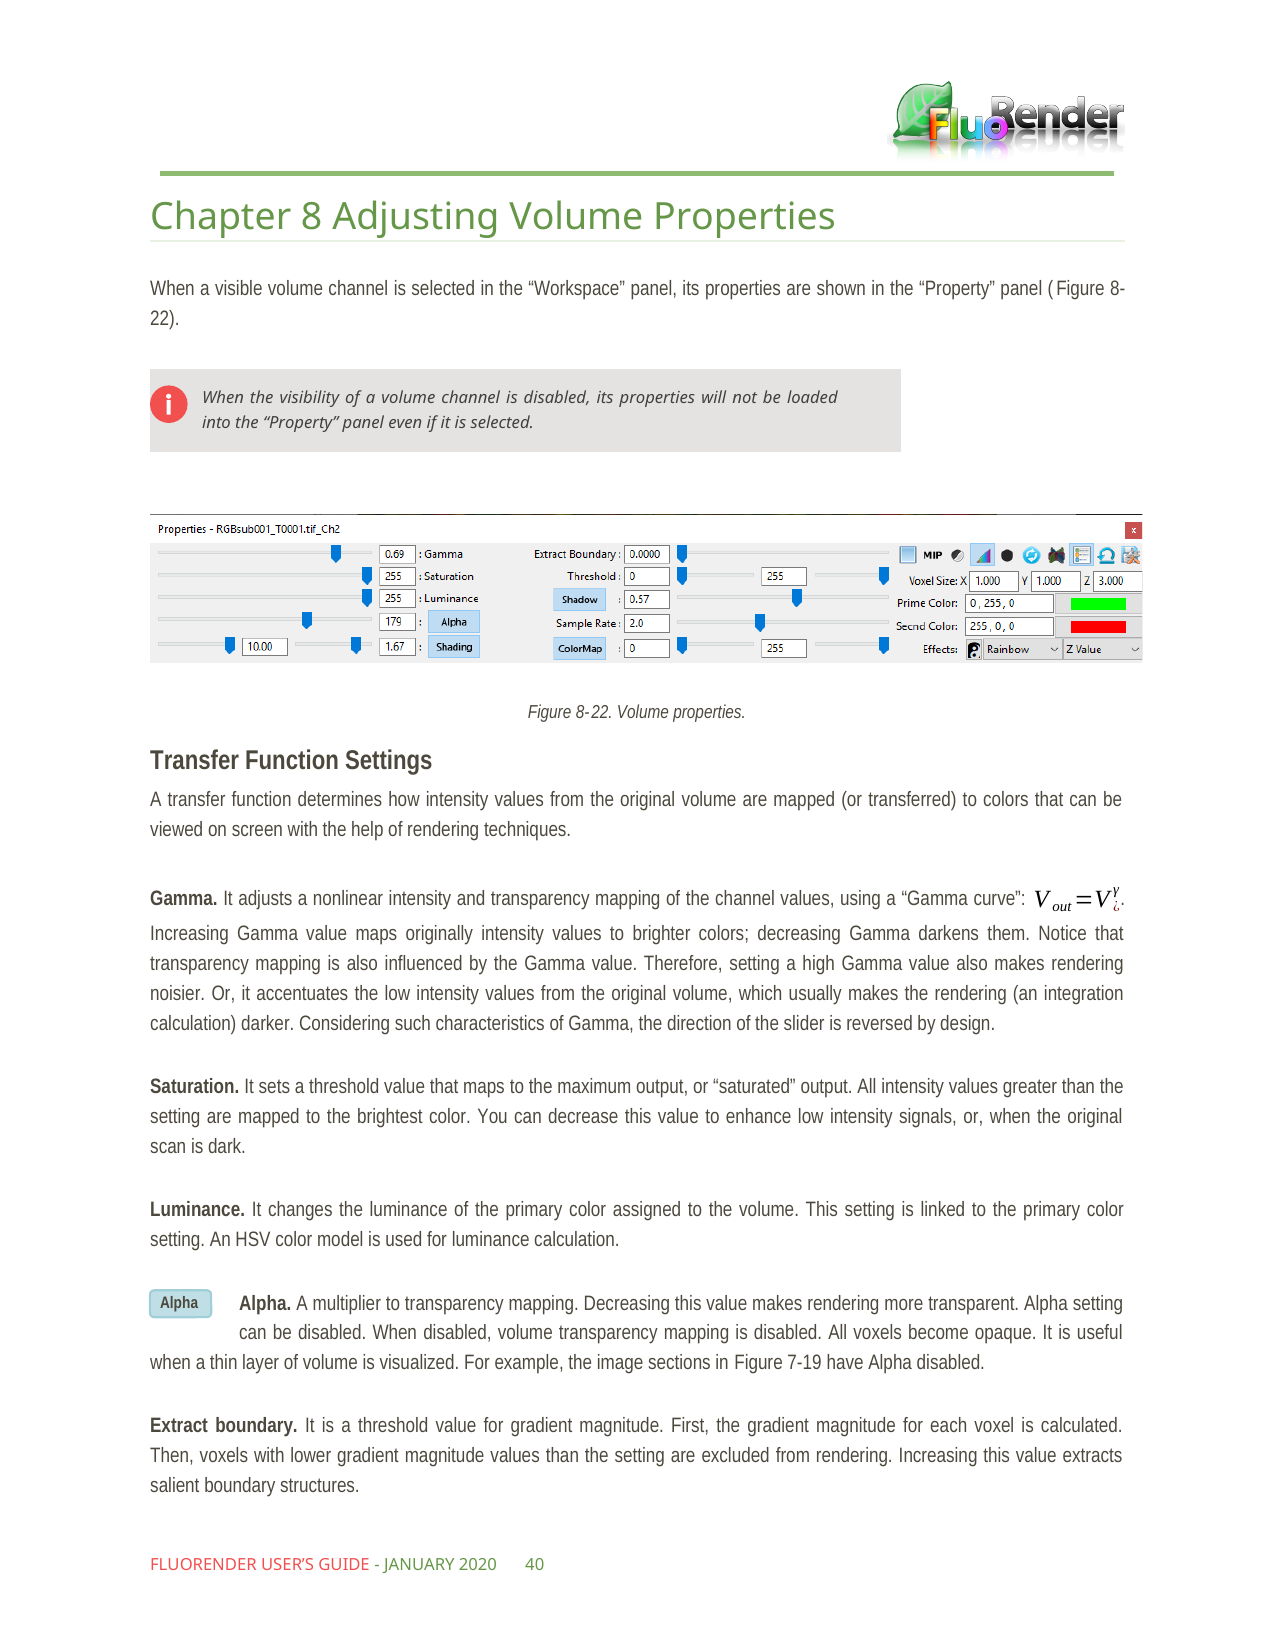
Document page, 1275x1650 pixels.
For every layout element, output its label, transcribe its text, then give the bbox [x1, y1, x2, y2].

table_header When the visibility of a volume channel is disabled, its properties will not be loaded into the “Property” panel even if it is selected. [202, 369, 901, 452]
subtitle Transfer Function Settings [150, 744, 1125, 775]
text Gamma. It adjusts a nonlinear intensity and transparency mapping of the channel values, using a “Gamma curve”: . Increasing Gamma value maps originally intensity values to brighter colors; decreasing Gamma darkens them. Notice that transparency mapping is also influenced by the Gamma value. Therefore, setting a high Gamma value also makes rendering noisier. Or, it accentuates the low intensity values from the original volume, which usually makes the rendering (an integration calculation) darker. Considering such characteristics of Gamma, the direction of the slider is reversed by design. [150, 881, 1125, 1035]
picture [887, 75, 1125, 165]
subtitle Adjusting Volume Properties [150, 189, 1125, 240]
text Luminance. It changes the luminance of the primary color assigned to the volume. This setting is linked to the primary color setting. An HSV color model is used for luminance calculation. [150, 1197, 1125, 1251]
text Saturation. It sets a threshold value that maps to the maximum output, or “saturated” output. All intensity values greater than the setting are mapped to the brightest color. You can decrease this value to enhance low intensity signals, or, when the original scan is dark. [150, 1074, 1125, 1158]
table_header [150, 369, 202, 452]
text Extract boundary. It is a threshold value for gradient magnitude. First, the gradient magnitude for each voxel is calculated. Then, voxels with lower gradient magnitude values than the setting are excluded from rendering. Increasing this value extracts salient boundary structures. [150, 1413, 1125, 1497]
picture [150, 514, 1143, 663]
text A transfer function determines how intensity values from the original volume are mapped (or transferred) to colors that can be viewed on screen with the help of rendering techniques. [150, 787, 1125, 841]
